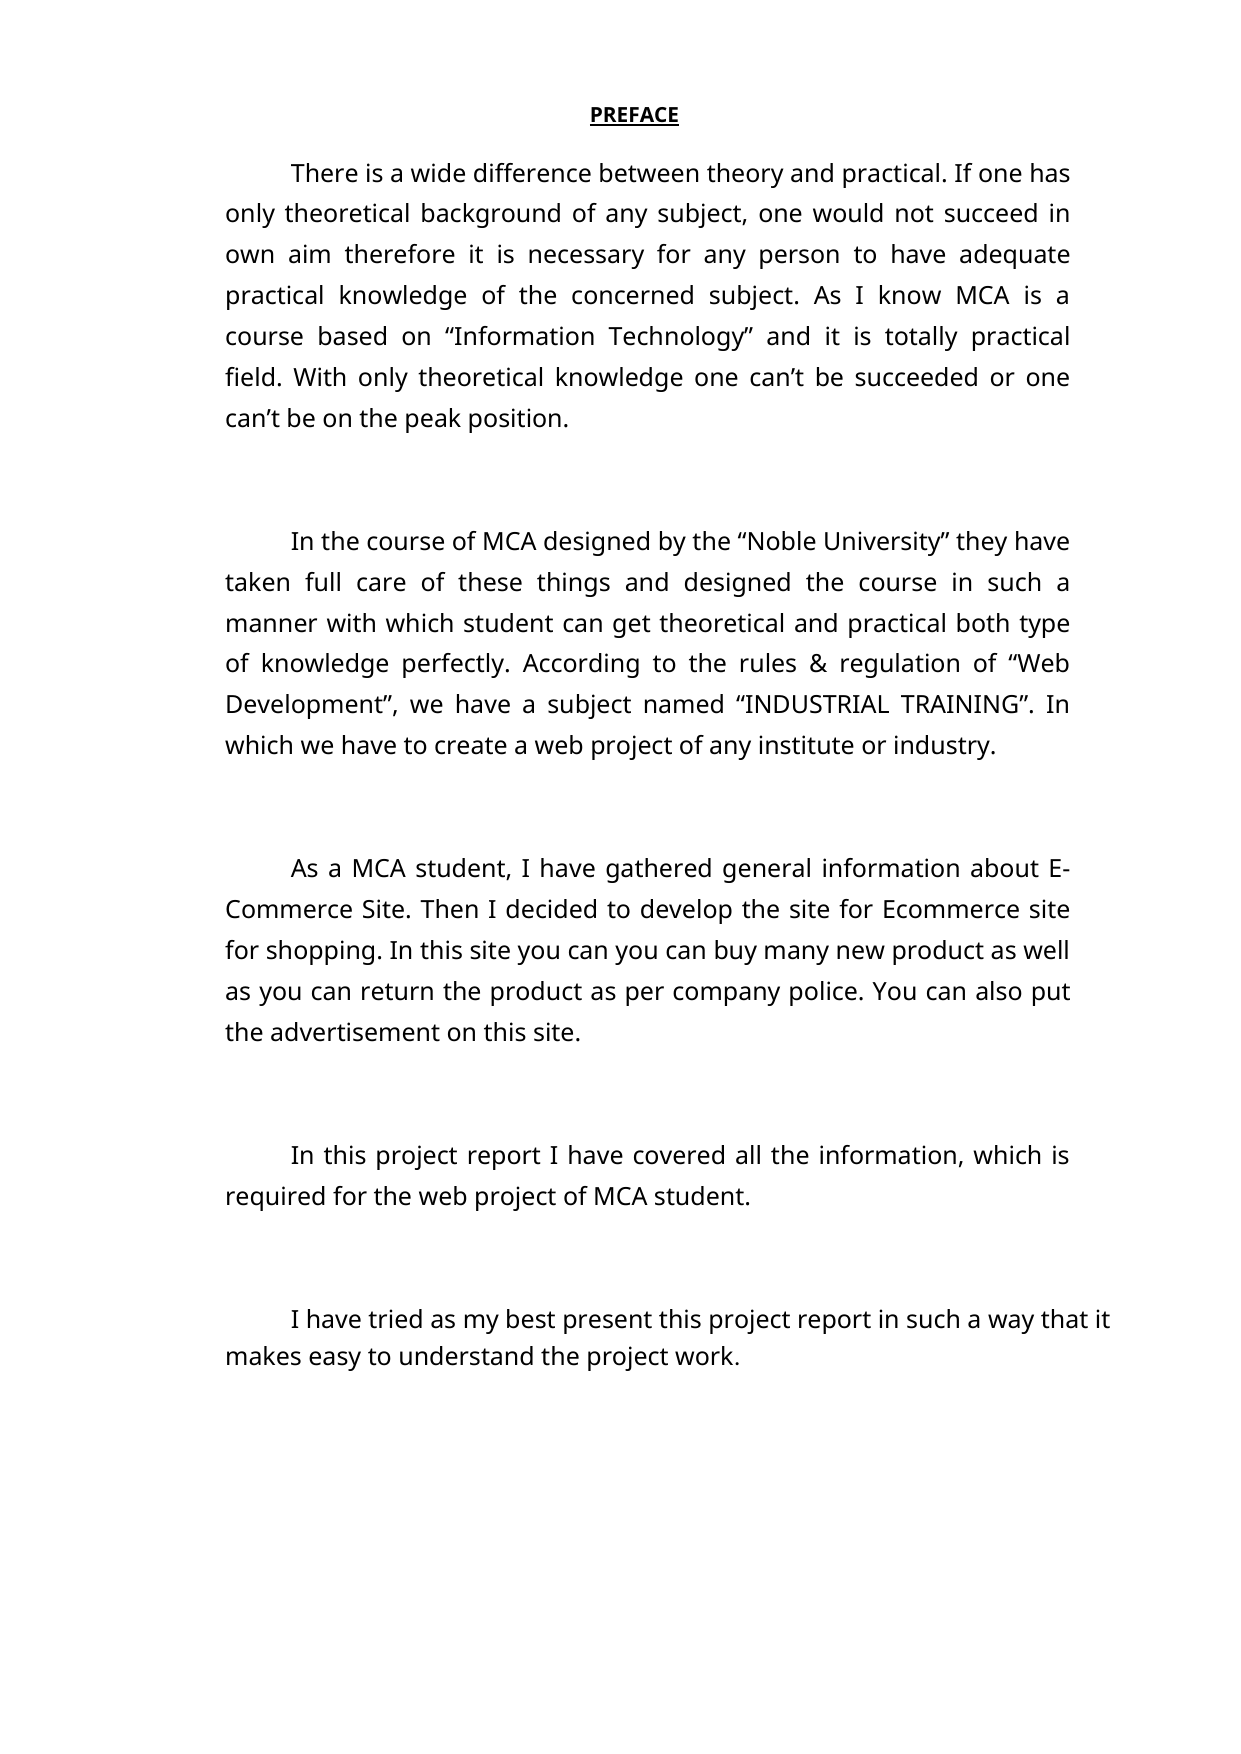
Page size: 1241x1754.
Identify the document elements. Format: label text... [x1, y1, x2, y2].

text I have tried as my best present this project report in such a way that it makes easy to understand the project work. [225, 1302, 1146, 1373]
text In this project report I have covered all the information, which is required for the web project of MCA student. [225, 1138, 1071, 1213]
text In the course of MCA designed by the “Noble University” they have taken full care of these things and designed the course in such a manner with which student can get theoretical and practical both type of knowledge perfectly. According to the rules & regulation of “Web Development”, we have a subject named “INDUSTRIAL TRAINING”. In which we have to create a web project of any institute or industry. [225, 524, 1071, 762]
text There is a wide difference between theory and practical. If one has only theoretical background of any subject, one would not succeed in own aim therefore it is necessary for any person to have adequate practical knowledge of the concerned subject. As I know MCA is a course based on “Information Technology” and it is totally practical field. With only theoretical knowledge one can’t be succeeded or one can’t be on the peak position. [225, 155, 1071, 434]
text As a MCA student, I have gathered general information about E-Commerce Site. Then I decided to develop the site for Ecommerce site for shopping. In this site you can you can buy many new product as well as you can return the product as per company police. You can also put the advertisement on this site. [225, 851, 1071, 1048]
text PREFACE [122, 100, 1146, 129]
